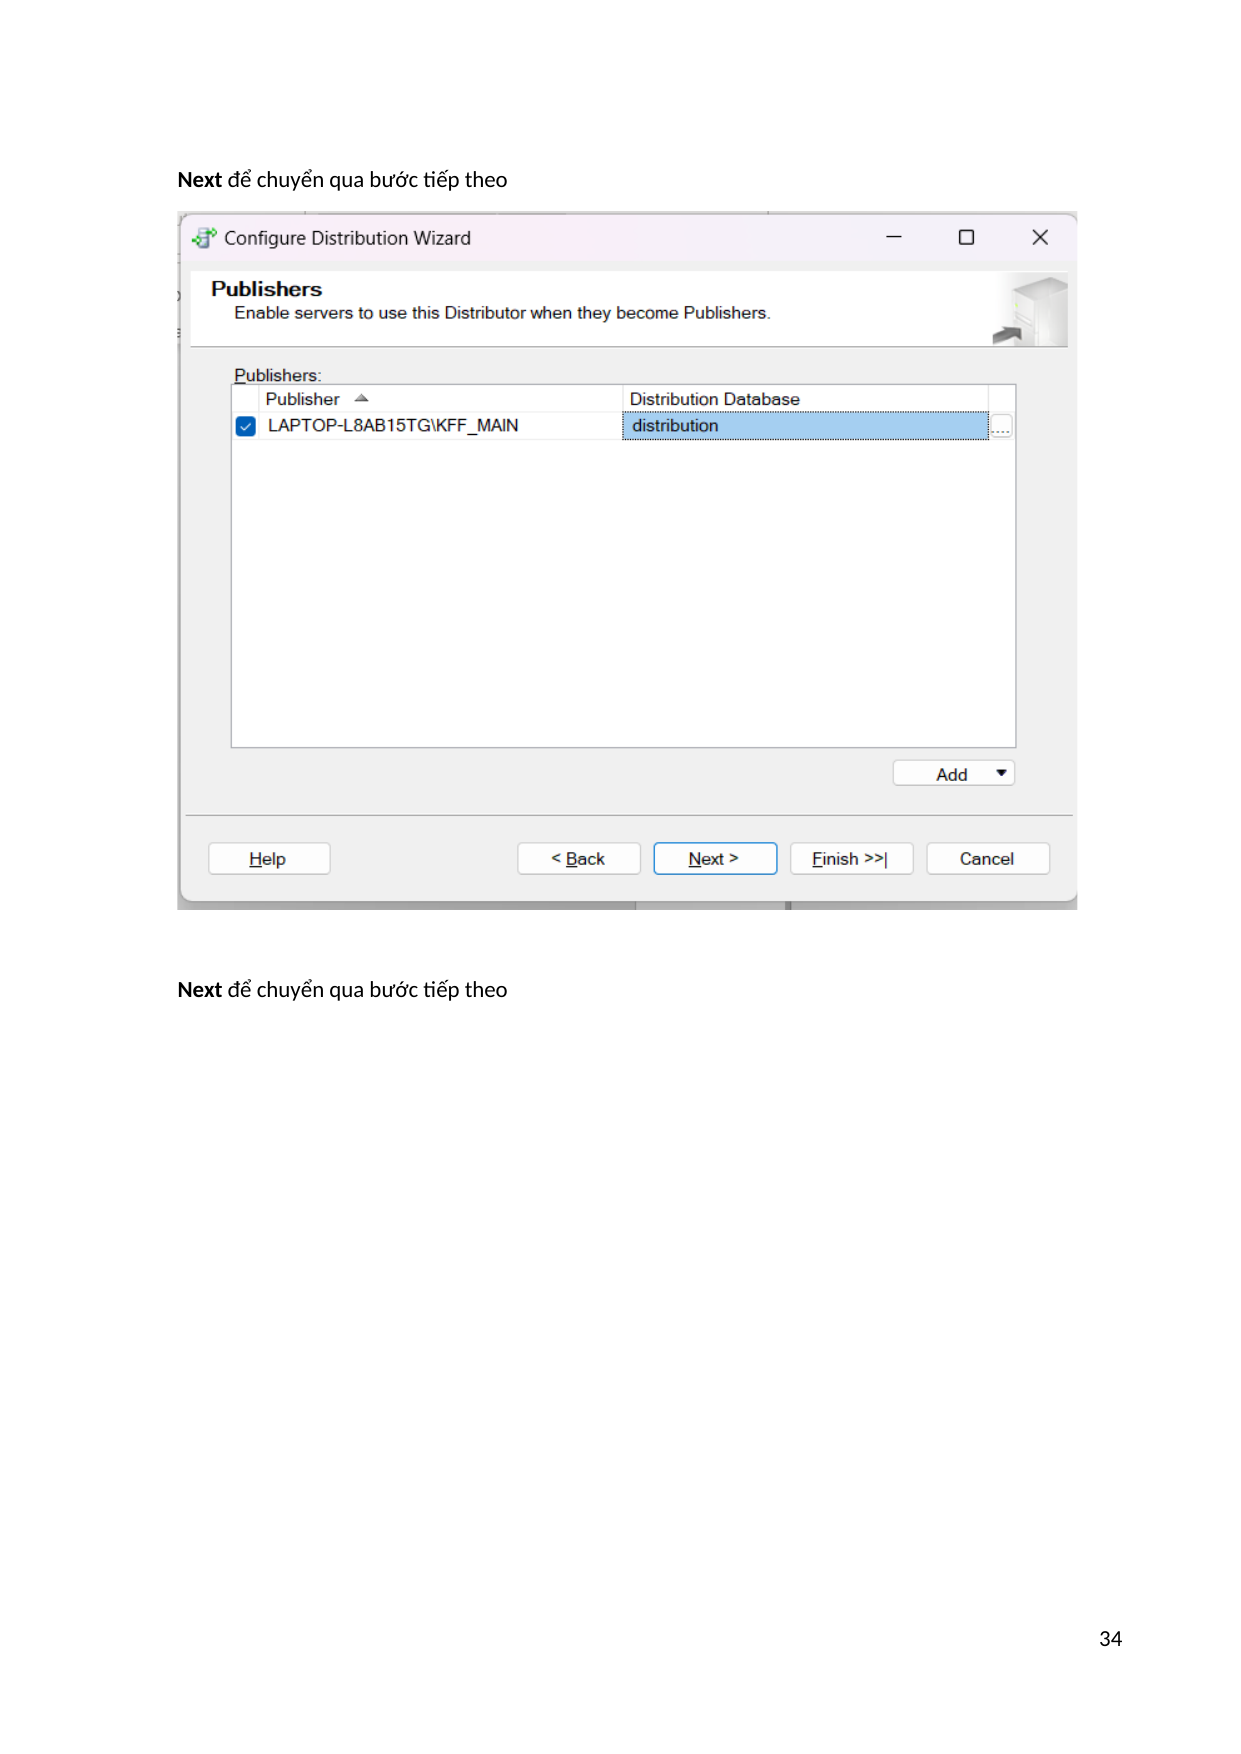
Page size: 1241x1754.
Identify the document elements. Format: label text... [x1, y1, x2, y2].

text Next để chuyển qua bước tiếp theo [177, 975, 1122, 1003]
text Next để chuyển qua bước tiếp theo [177, 165, 1122, 193]
picture [177, 211, 1078, 910]
